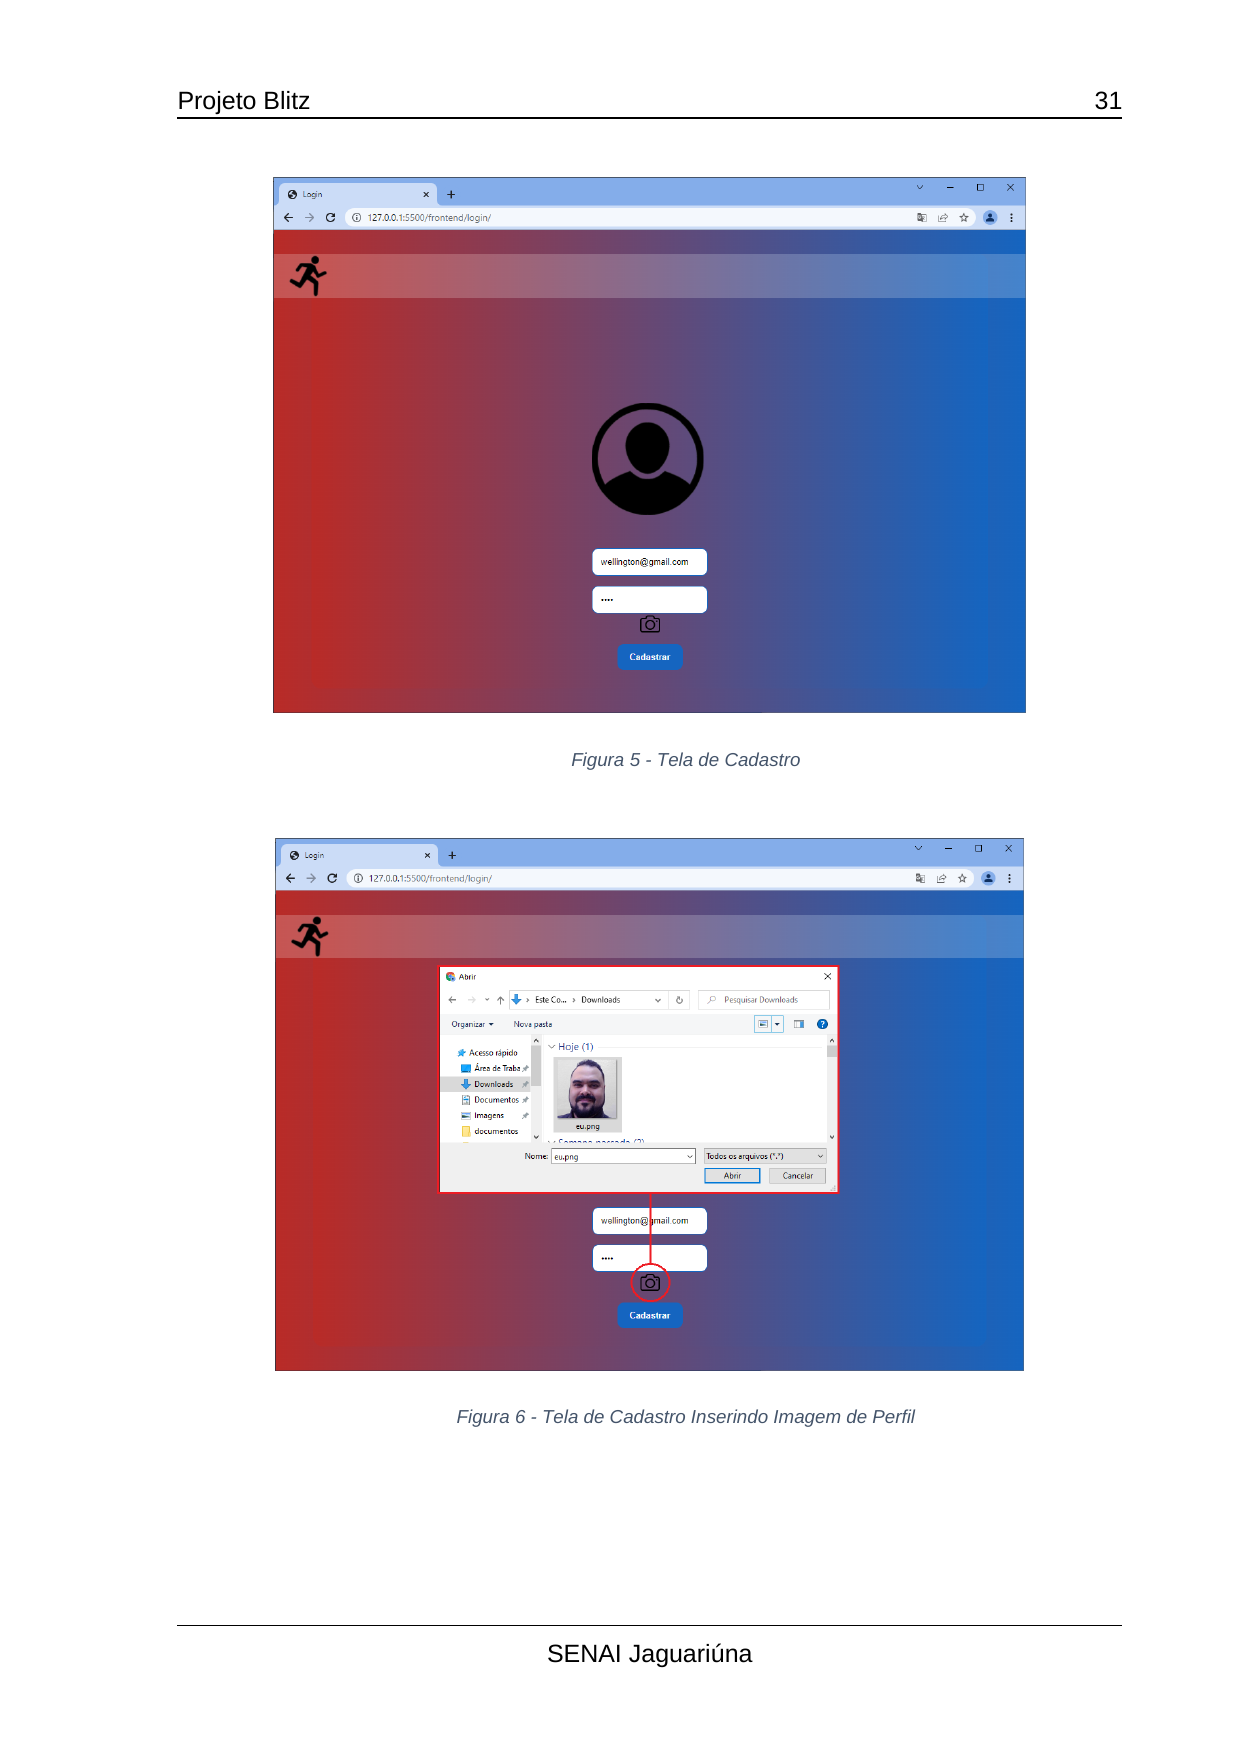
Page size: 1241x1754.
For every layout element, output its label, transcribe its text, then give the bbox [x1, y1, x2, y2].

text Figura 5 - Tela de Cadastro [177, 748, 1122, 770]
picture [273, 177, 1026, 713]
picture [275, 838, 1024, 1371]
text Figura 6 - Tela de Cadastro Inserindo Imagem de Perfil [177, 1406, 1122, 1428]
